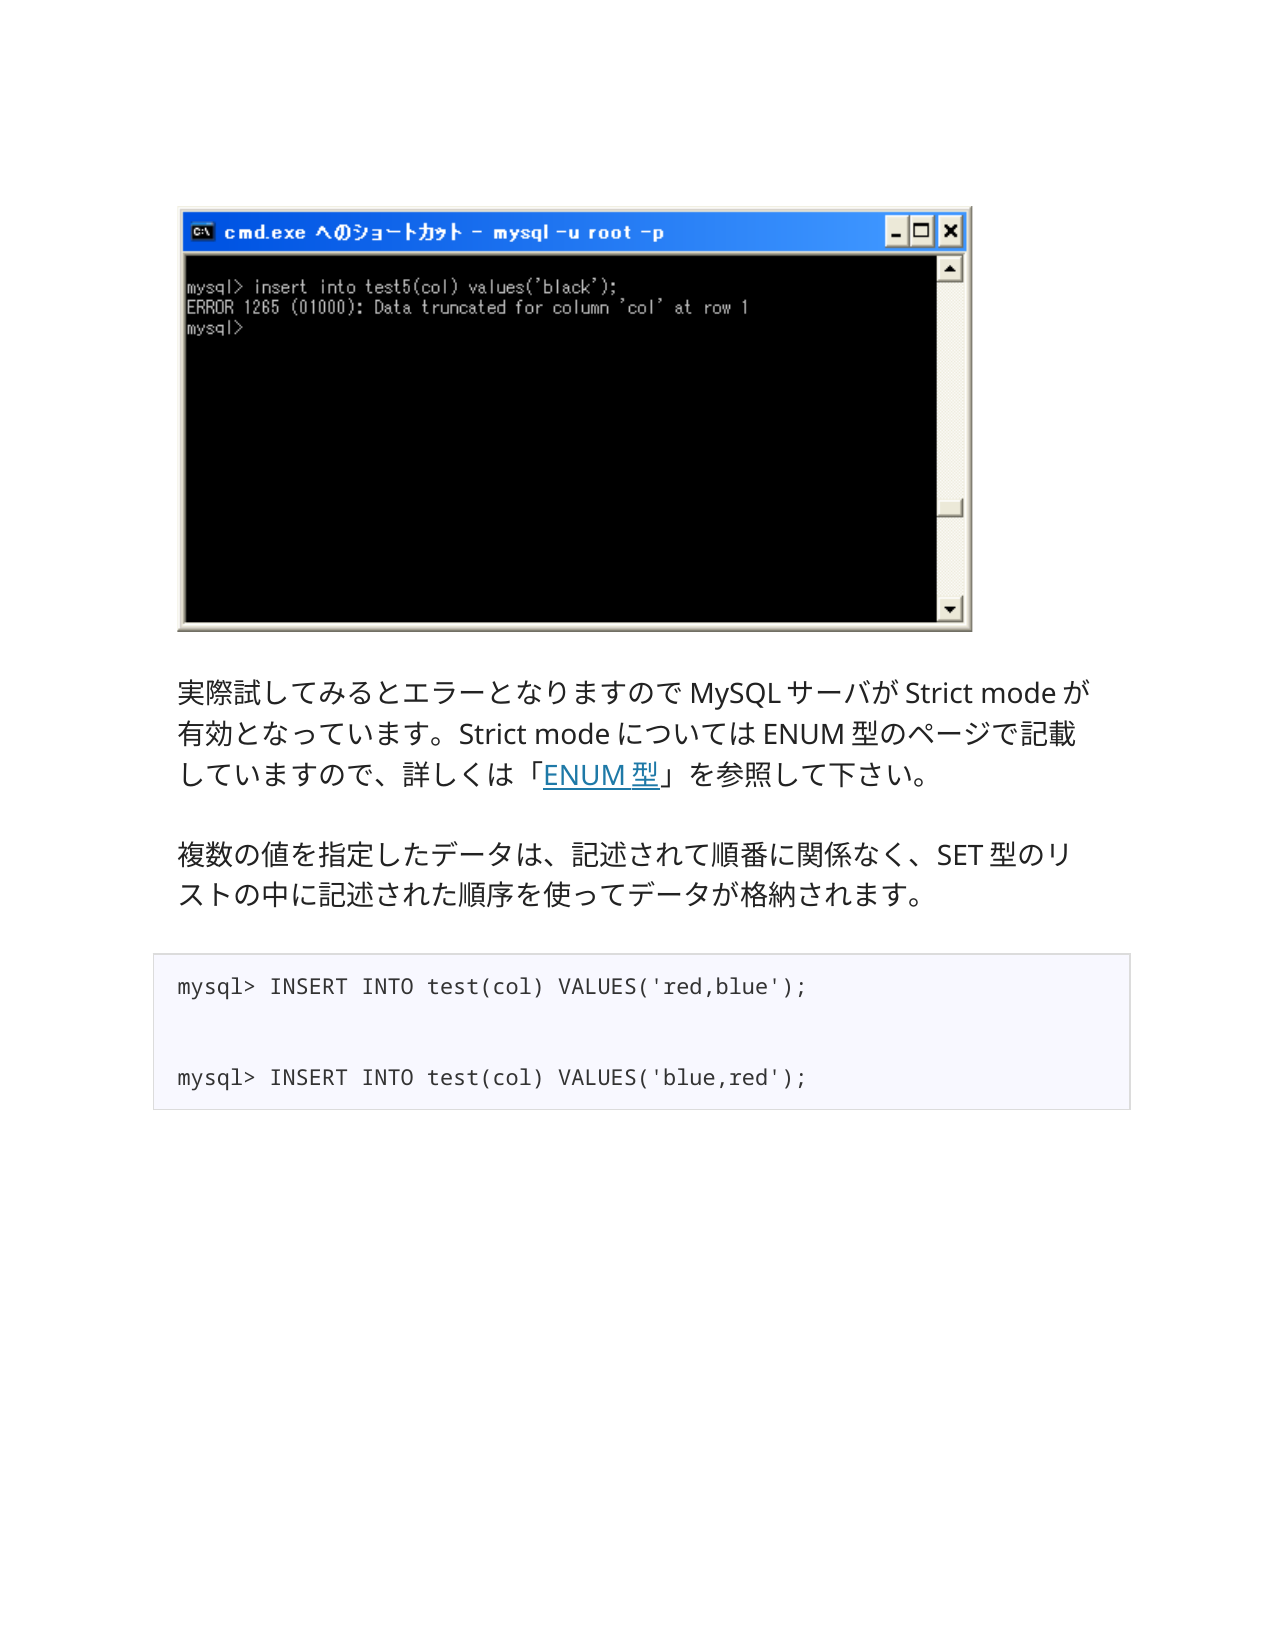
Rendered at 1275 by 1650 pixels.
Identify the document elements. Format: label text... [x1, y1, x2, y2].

text 実際試してみるとエラーとなりますのでMySQLサーバがStrict modeが有効となっています。Strict modeについてはENUM型のページで記載していますので、詳しくは「ENUM型」を参照して下さい。 [177, 671, 1098, 793]
picture [177, 206, 973, 632]
text 複数の値を指定したデータは、記述されて順番に関係なく、SET型のリストの中に記述された順序を使ってデータが格納されます。 [177, 832, 1098, 914]
text mysql> INSERT INTO test(col) VALUES('red,blue'); [154, 955, 1129, 998]
text mysql> INSERT INTO test(col) VALUES('blue,red'); [154, 1044, 1129, 1109]
